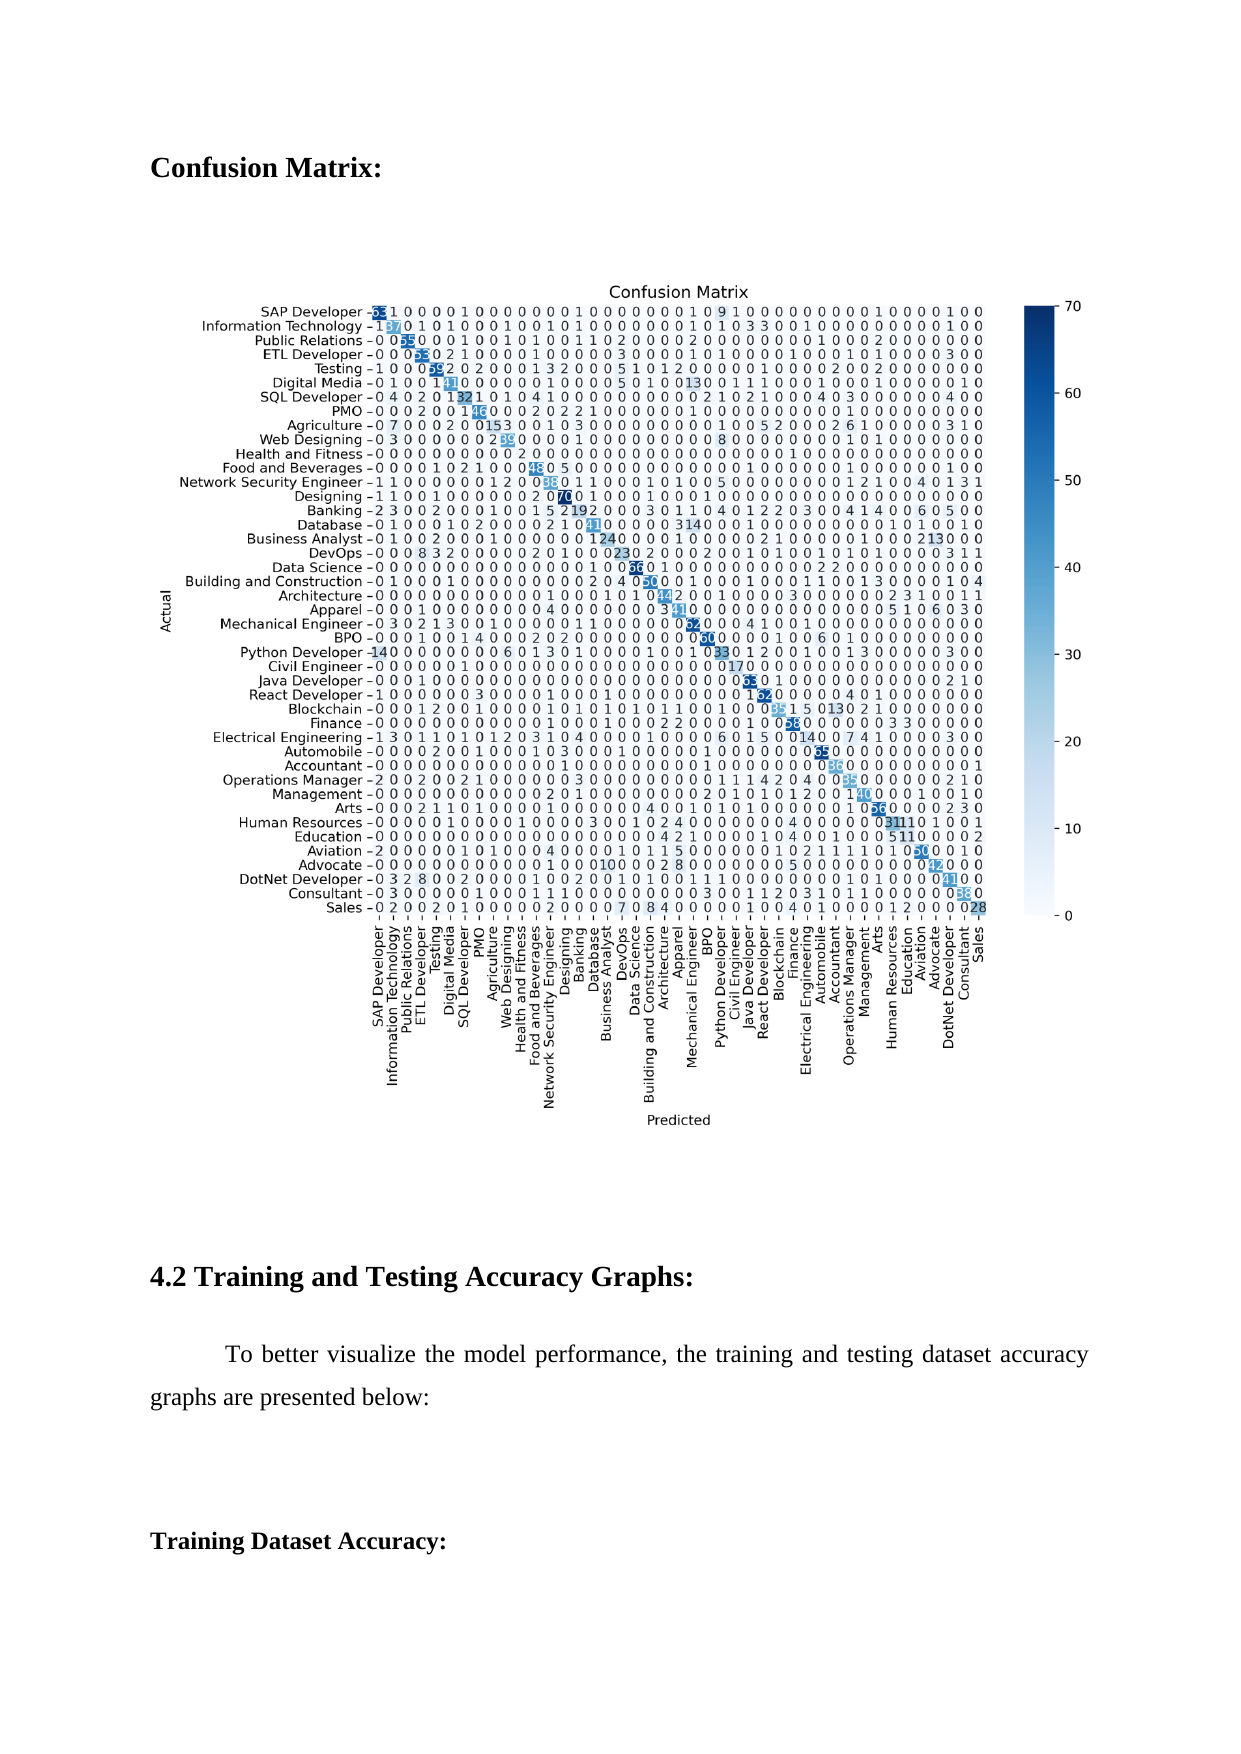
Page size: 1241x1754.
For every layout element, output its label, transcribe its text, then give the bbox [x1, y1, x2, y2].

text Confusion Matrix: [150, 150, 1090, 183]
subtitle 4.2 Training and Testing Accuracy Graphs: [150, 1259, 1090, 1293]
text Training Dataset Accuracy: [150, 1526, 1090, 1555]
picture [150, 275, 1091, 1137]
text To better visualize the model performance, the training and testing dataset accuracy graphs are presented below: [150, 1339, 1090, 1411]
